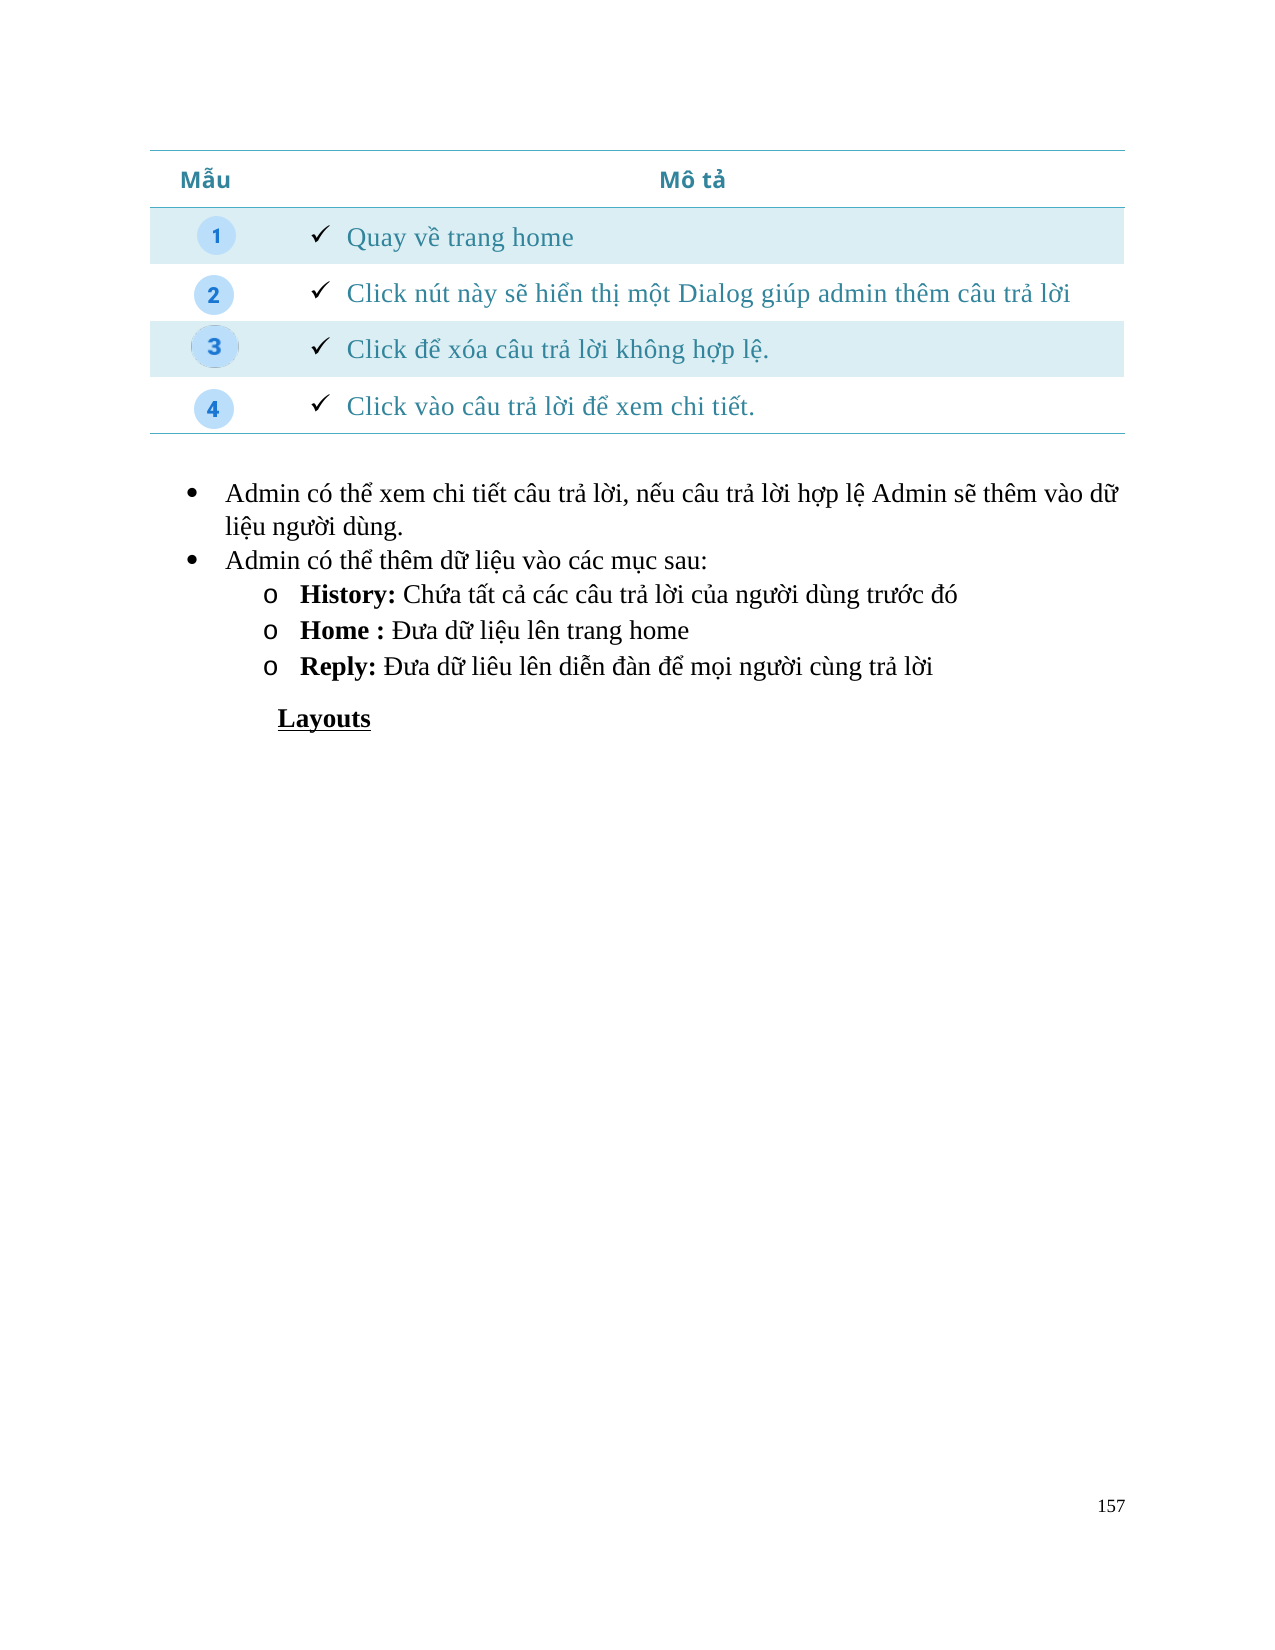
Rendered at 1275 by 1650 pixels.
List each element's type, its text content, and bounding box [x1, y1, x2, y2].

picture [187, 321, 243, 372]
table_header Mô tả [260, 151, 1124, 207]
list Reply: Đưa dữ liêu lên diễn đàn để mọi người cùng trả lời [262, 650, 1125, 683]
list Admin có thể thêm dữ liệu vào các mục sau: [187, 544, 1125, 575]
picture [193, 213, 239, 258]
list Home : Đưa dữ liệu lên trang home [262, 614, 1125, 647]
table_cell [150, 377, 260, 433]
table_cell Quay về trang home [260, 208, 1124, 264]
table_cell Click để xóa câu trả lời không hợp lệ. [260, 321, 1124, 377]
text Layouts [277, 703, 1125, 734]
list Admin có thể xem chi tiết câu trả lời, nếu câu trả lời hợp lệ Admin sẽ thêm vào dữ liệu người dùng. [187, 477, 1125, 542]
picture [190, 271, 238, 319]
table_cell Click nút này sẽ hiển thị một Dialog giúp admin thêm câu trả lời [260, 265, 1124, 321]
table_cell Click vào câu trả lời để xem chi tiết. [260, 377, 1124, 433]
picture [191, 385, 238, 432]
list History: Chứa tất cả các câu trả lời của người dùng trước đó [262, 578, 1125, 611]
table_cell [150, 321, 260, 377]
table_cell [150, 265, 260, 321]
table_header Mẫu [150, 151, 260, 207]
table_cell [150, 208, 260, 264]
